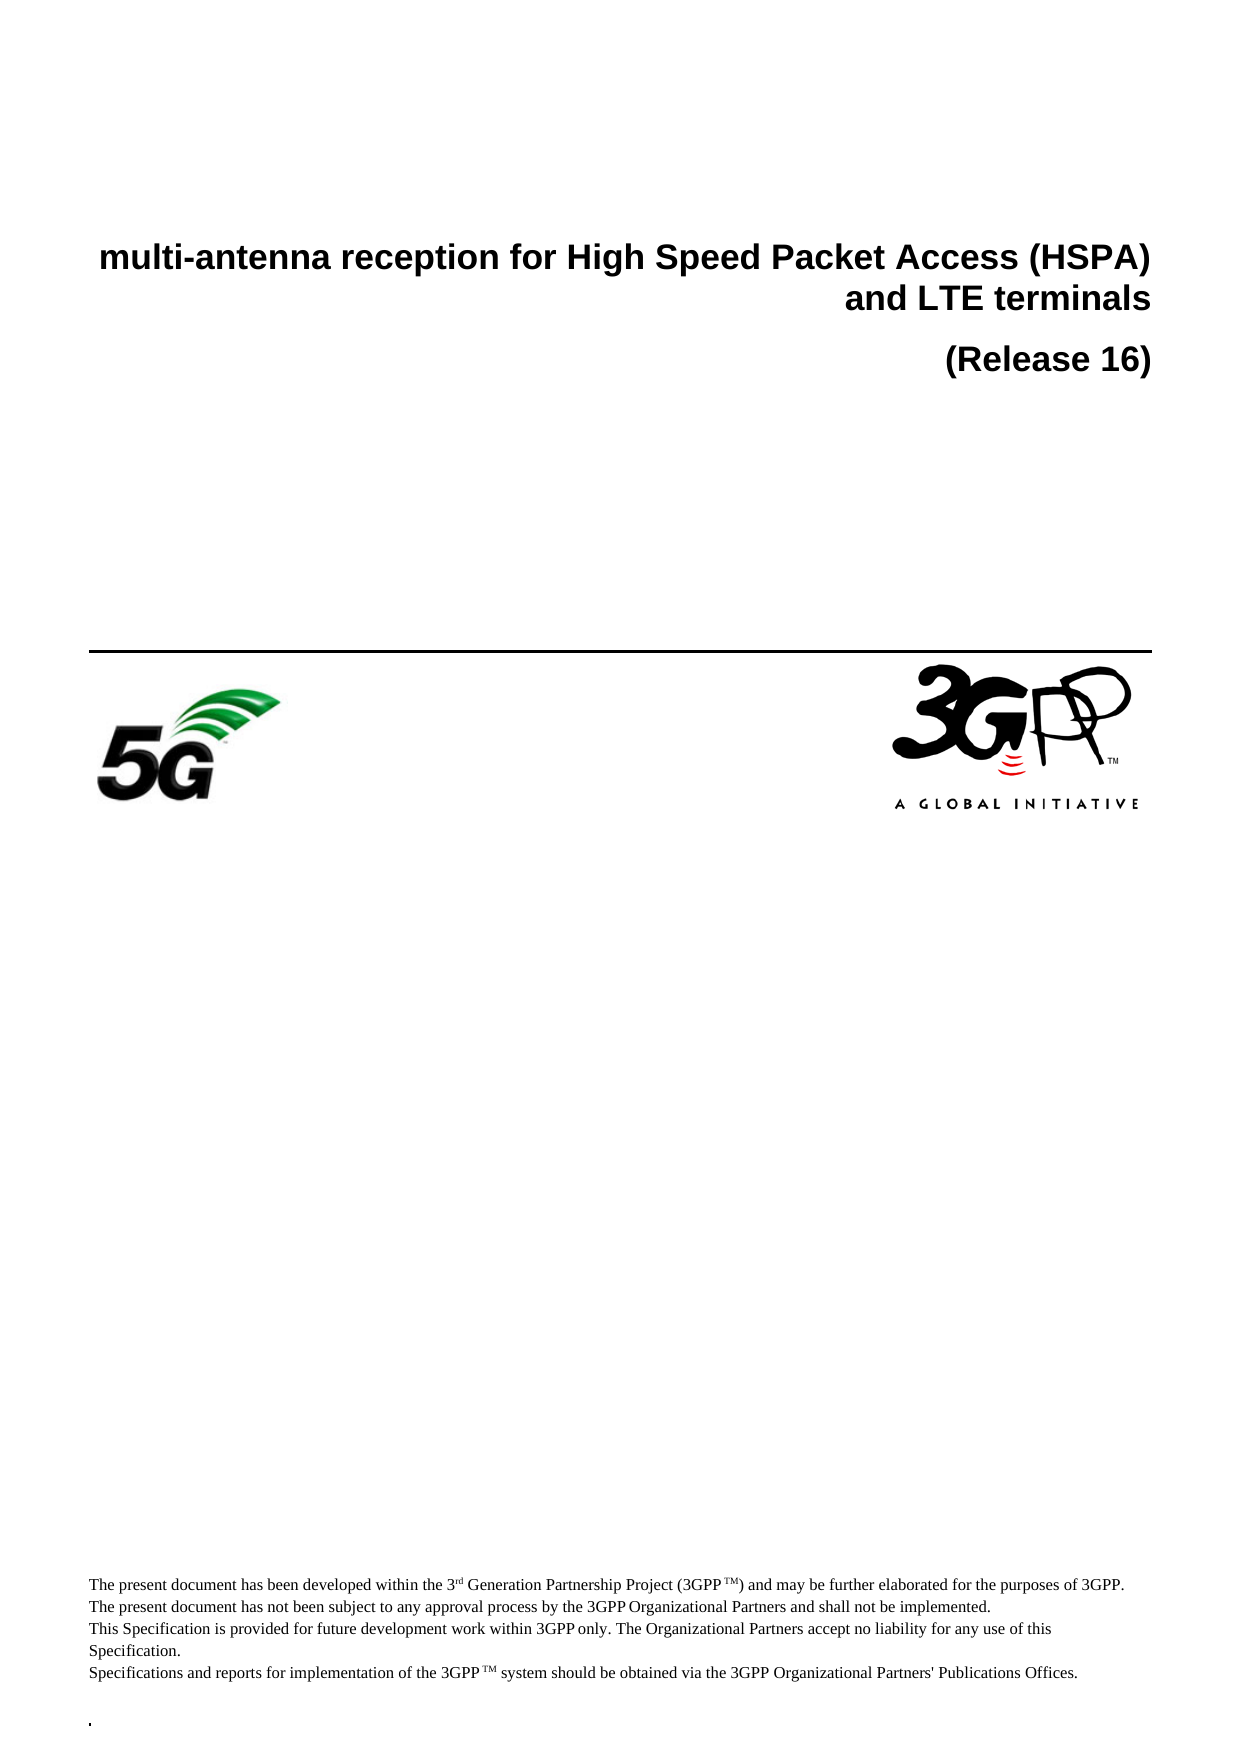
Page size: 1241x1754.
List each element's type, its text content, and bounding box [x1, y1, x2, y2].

picture [884, 656, 1152, 814]
text The present document has been developed within the 3rd Generation Partnership Project (3GPP TM) and may be further elaborated for the purposes of 3GPP. The present document has not been subject to any approval process by the 3GPP Organizational Partners and shall not be implemented. This Specification is provided for future development work within 3GPP only. The Organizational Partners accept no liability for any use of this Specification. Specifications and reports for implementation of the 3GPP TM system should be obtained via the 3GPP Organizational Partners' Publications Offices. [89, 1575, 1125, 1682]
text Measurement of radiated performance for Multiple Input Multiple Output (MIMO) and multi-antenna reception for High Speed Packet Access (HSPA) and LTE terminals [89, 236, 1152, 318]
text (Release 16) [89, 338, 1152, 379]
picture [88, 675, 288, 814]
